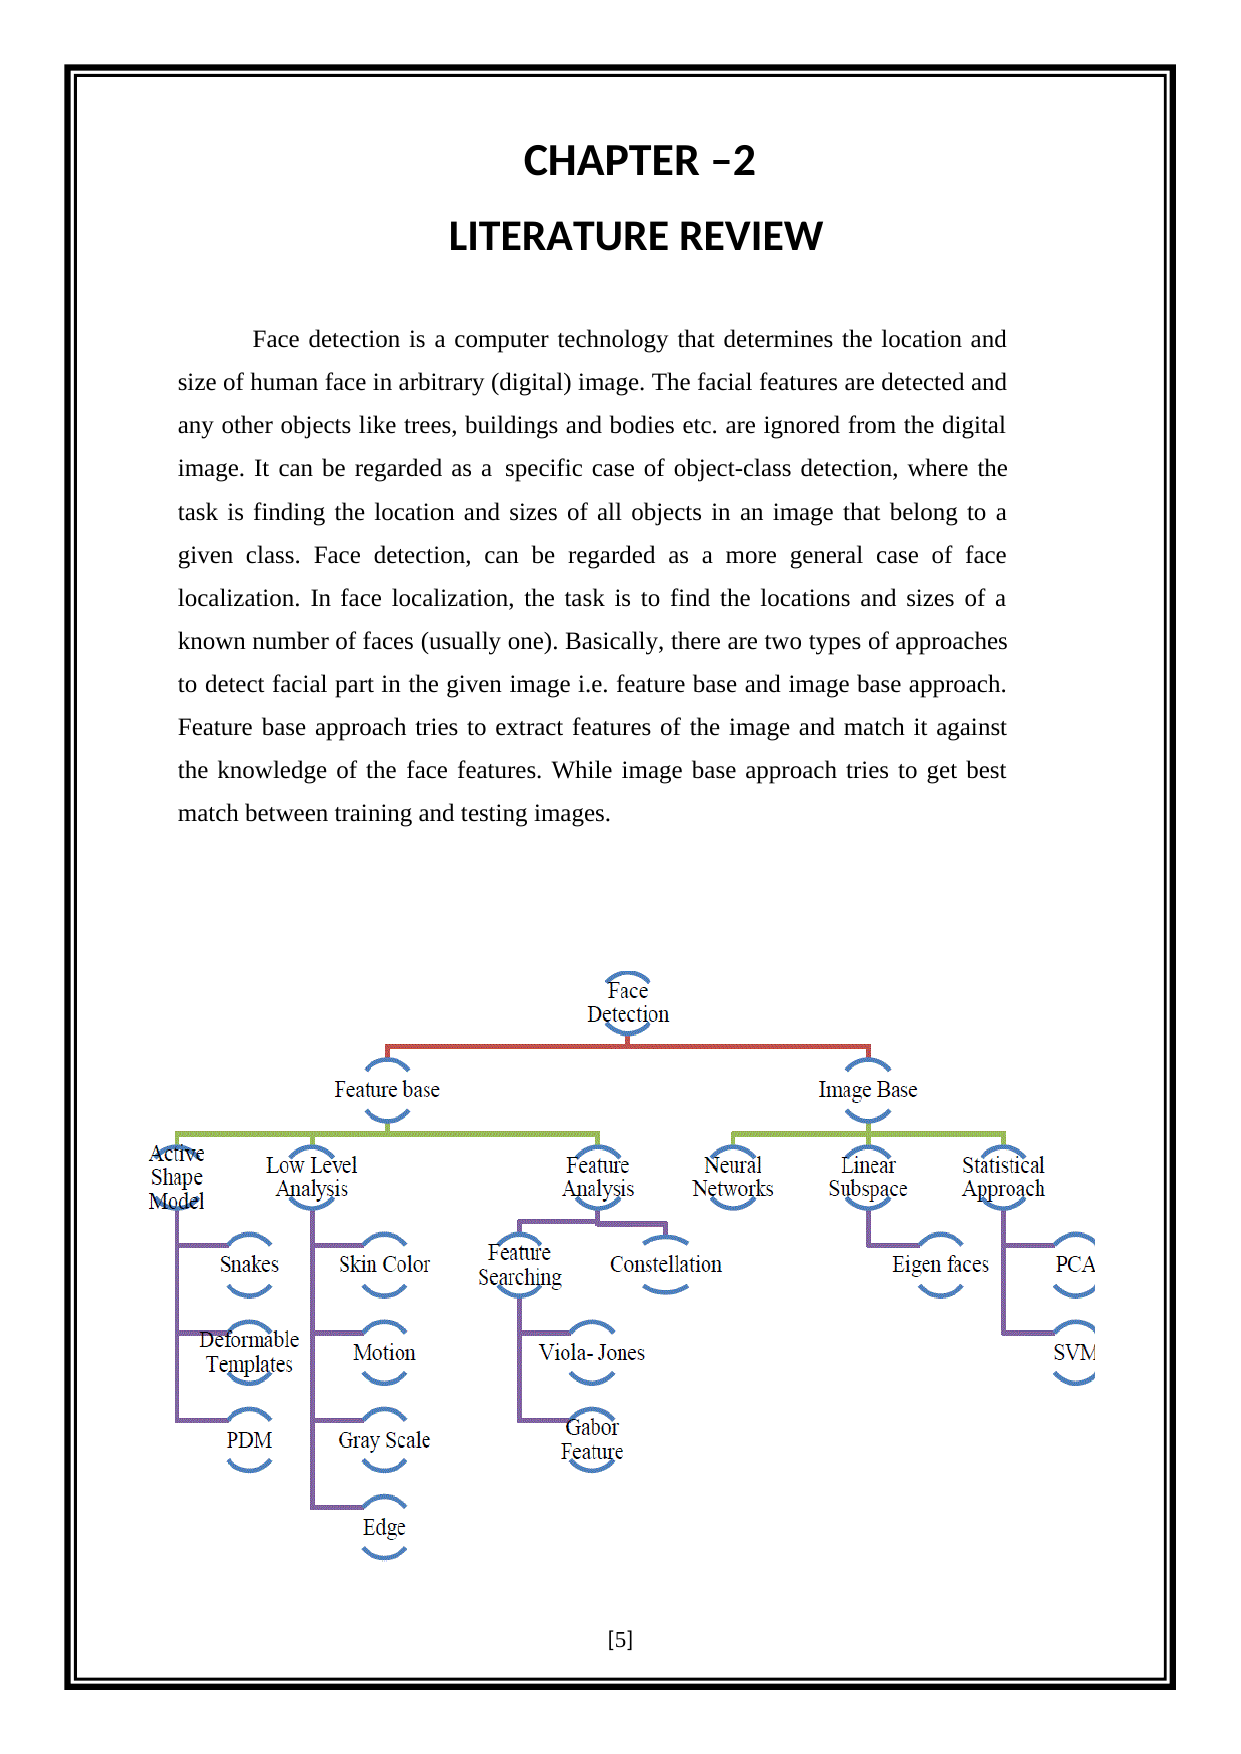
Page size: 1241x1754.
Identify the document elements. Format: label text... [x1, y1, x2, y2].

text CHAPTER –2 LITERATURE REVIEW [448, 131, 834, 261]
text Face detection is a computer technology that determines the location and size of human face in arbitrary (digital) image. The facial features are detected and any other objects like trees, buildings and bodies etc. are ignored from the digital image. It can be regarded as a specific case of object-class detection, where the task is finding the location and sizes of all objects in an image that belong to a given class. Face detection, can be regarded as a more general case of face localization. In face localization, the task is to find the locations and sizes of a known number of faces (usually one). Basically, there are two types of approaches to detect facial part in the given image i.e. feature base and image base approach. Feature base approach tries to extract features of the image and match it against the knowledge of the face features. While image base approach tries to get best match between training and testing images. [178, 324, 1008, 827]
picture [148, 971, 1095, 1562]
